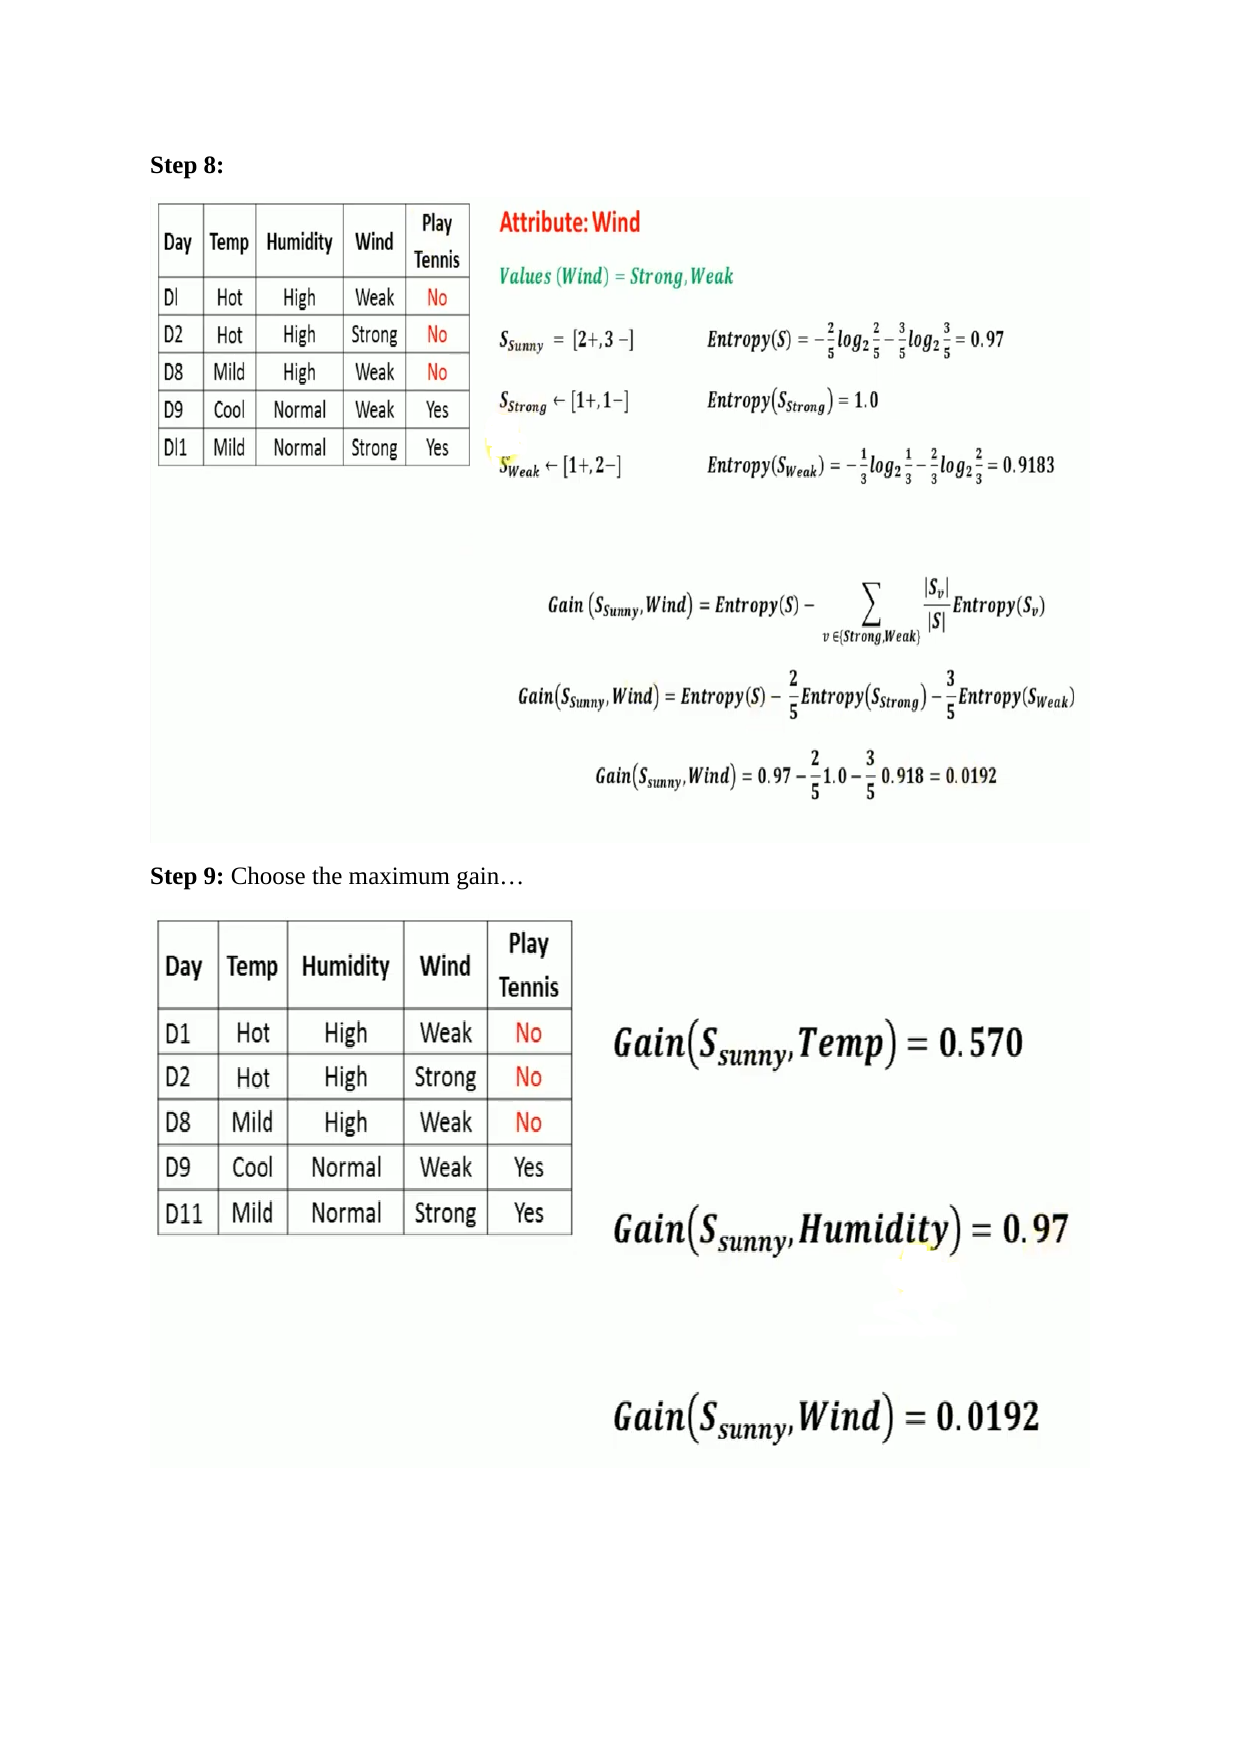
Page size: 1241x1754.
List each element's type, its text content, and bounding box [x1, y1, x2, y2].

picture [150, 197, 1091, 843]
text Step 9: Choose the maximum gain… [150, 861, 1090, 890]
picture [150, 909, 1091, 1468]
text Step 8: [150, 150, 1090, 179]
